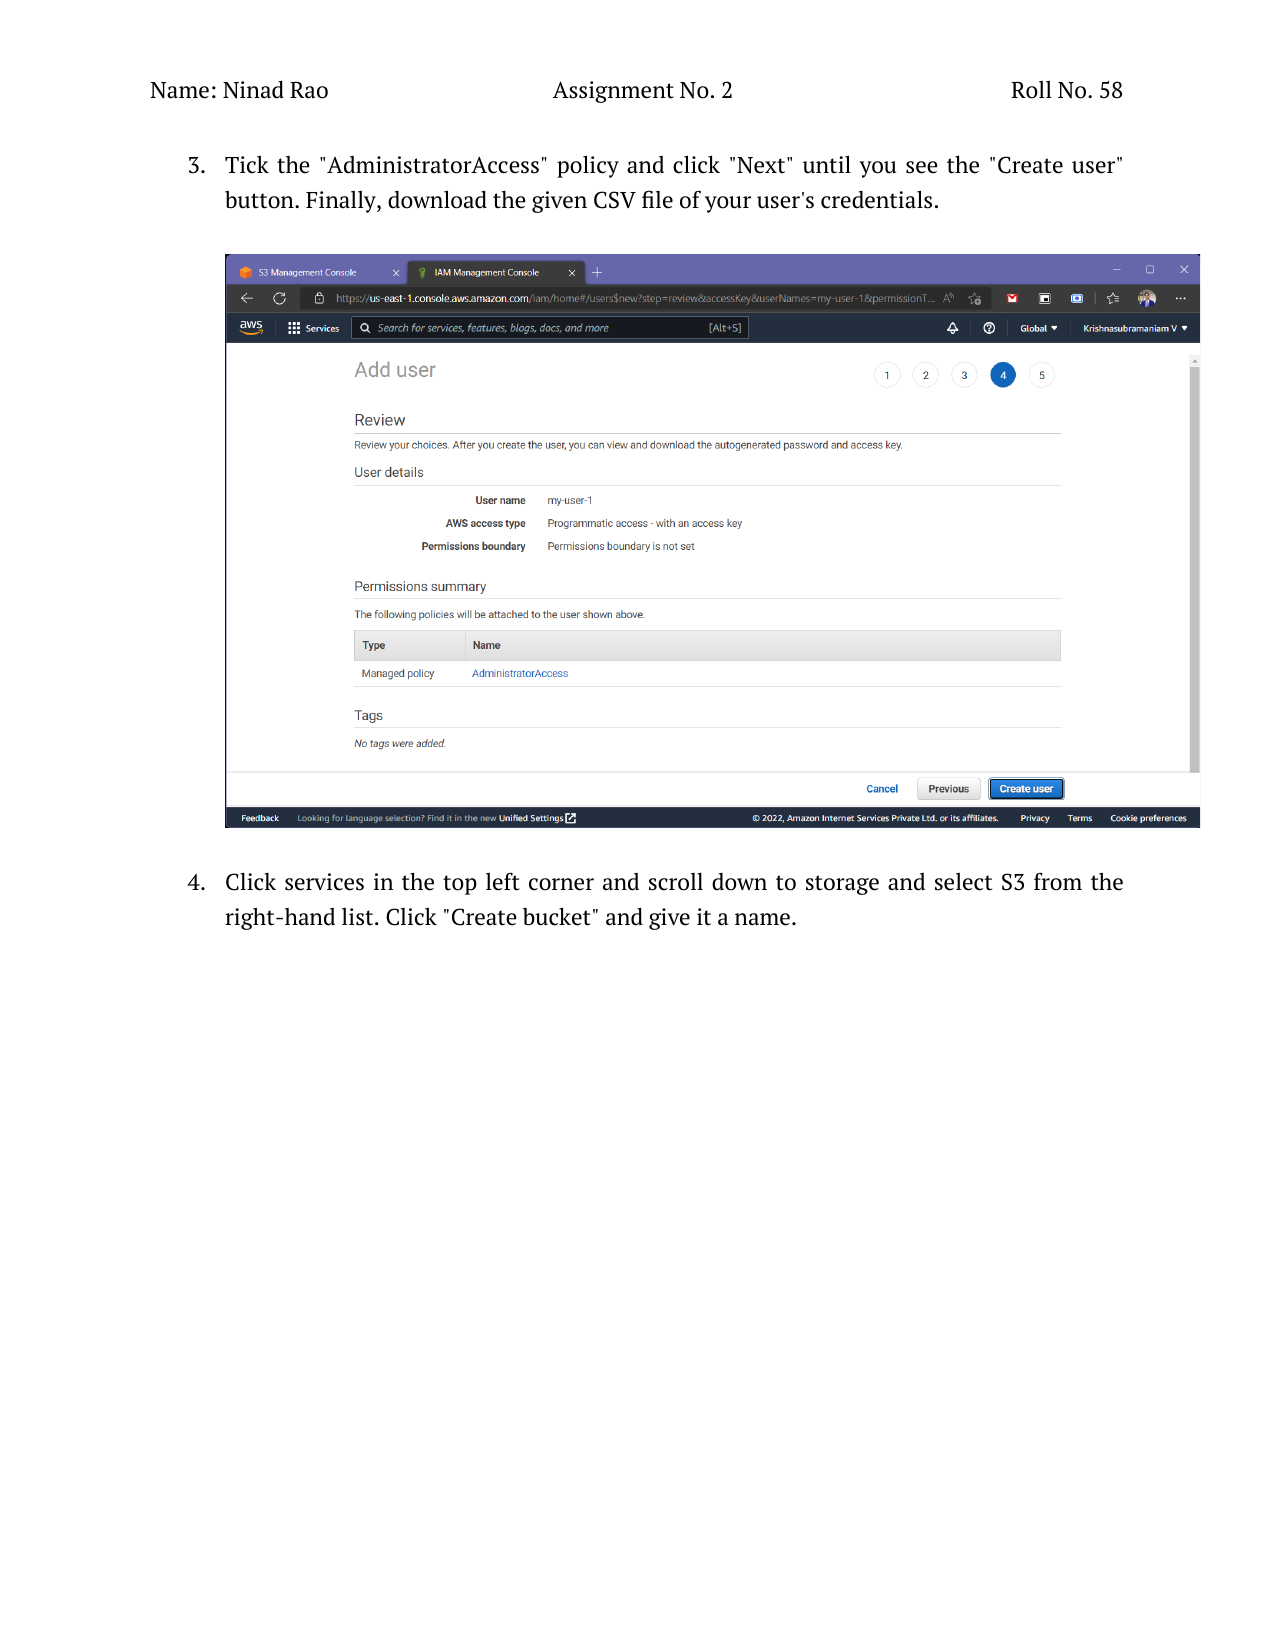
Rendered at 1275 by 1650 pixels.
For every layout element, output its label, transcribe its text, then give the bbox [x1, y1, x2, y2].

picture [225, 254, 1200, 828]
list Tick the "AdministratorAccess" policy and click "Next" until you see the "Create user" button. Finally, download the given CSV file of your user's credentials. [187, 150, 1125, 215]
list Click services in the top left corner and scroll down to storage and select S3 from the right-hand list. Click "Create bucket" and give it a name. [187, 886, 1125, 932]
